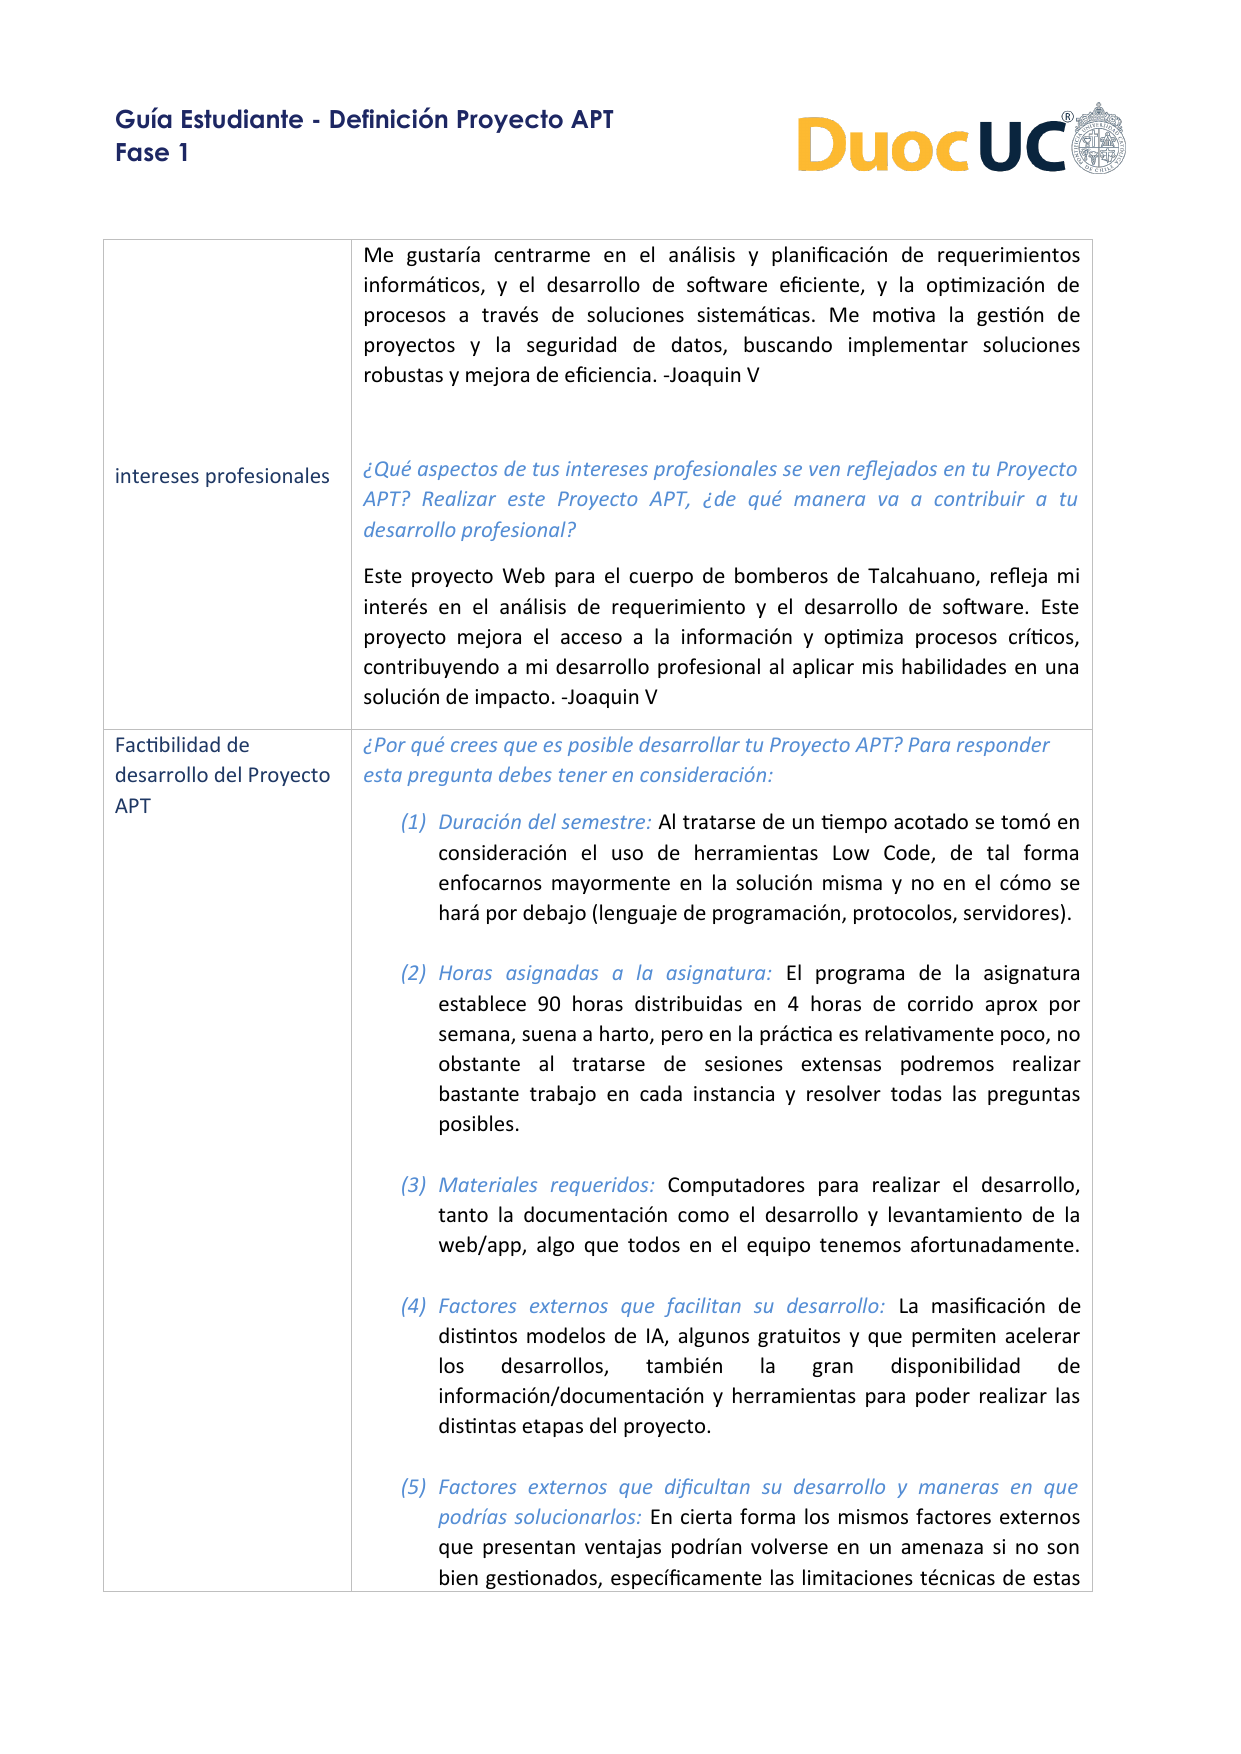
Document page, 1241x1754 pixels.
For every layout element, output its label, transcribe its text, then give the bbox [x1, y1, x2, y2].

picture [798, 102, 1126, 174]
table_cell Relación con los intereses profesionales [104, 240, 351, 729]
table_cell Factibilidad de desarrollo del Proyecto APT [104, 730, 351, 1591]
